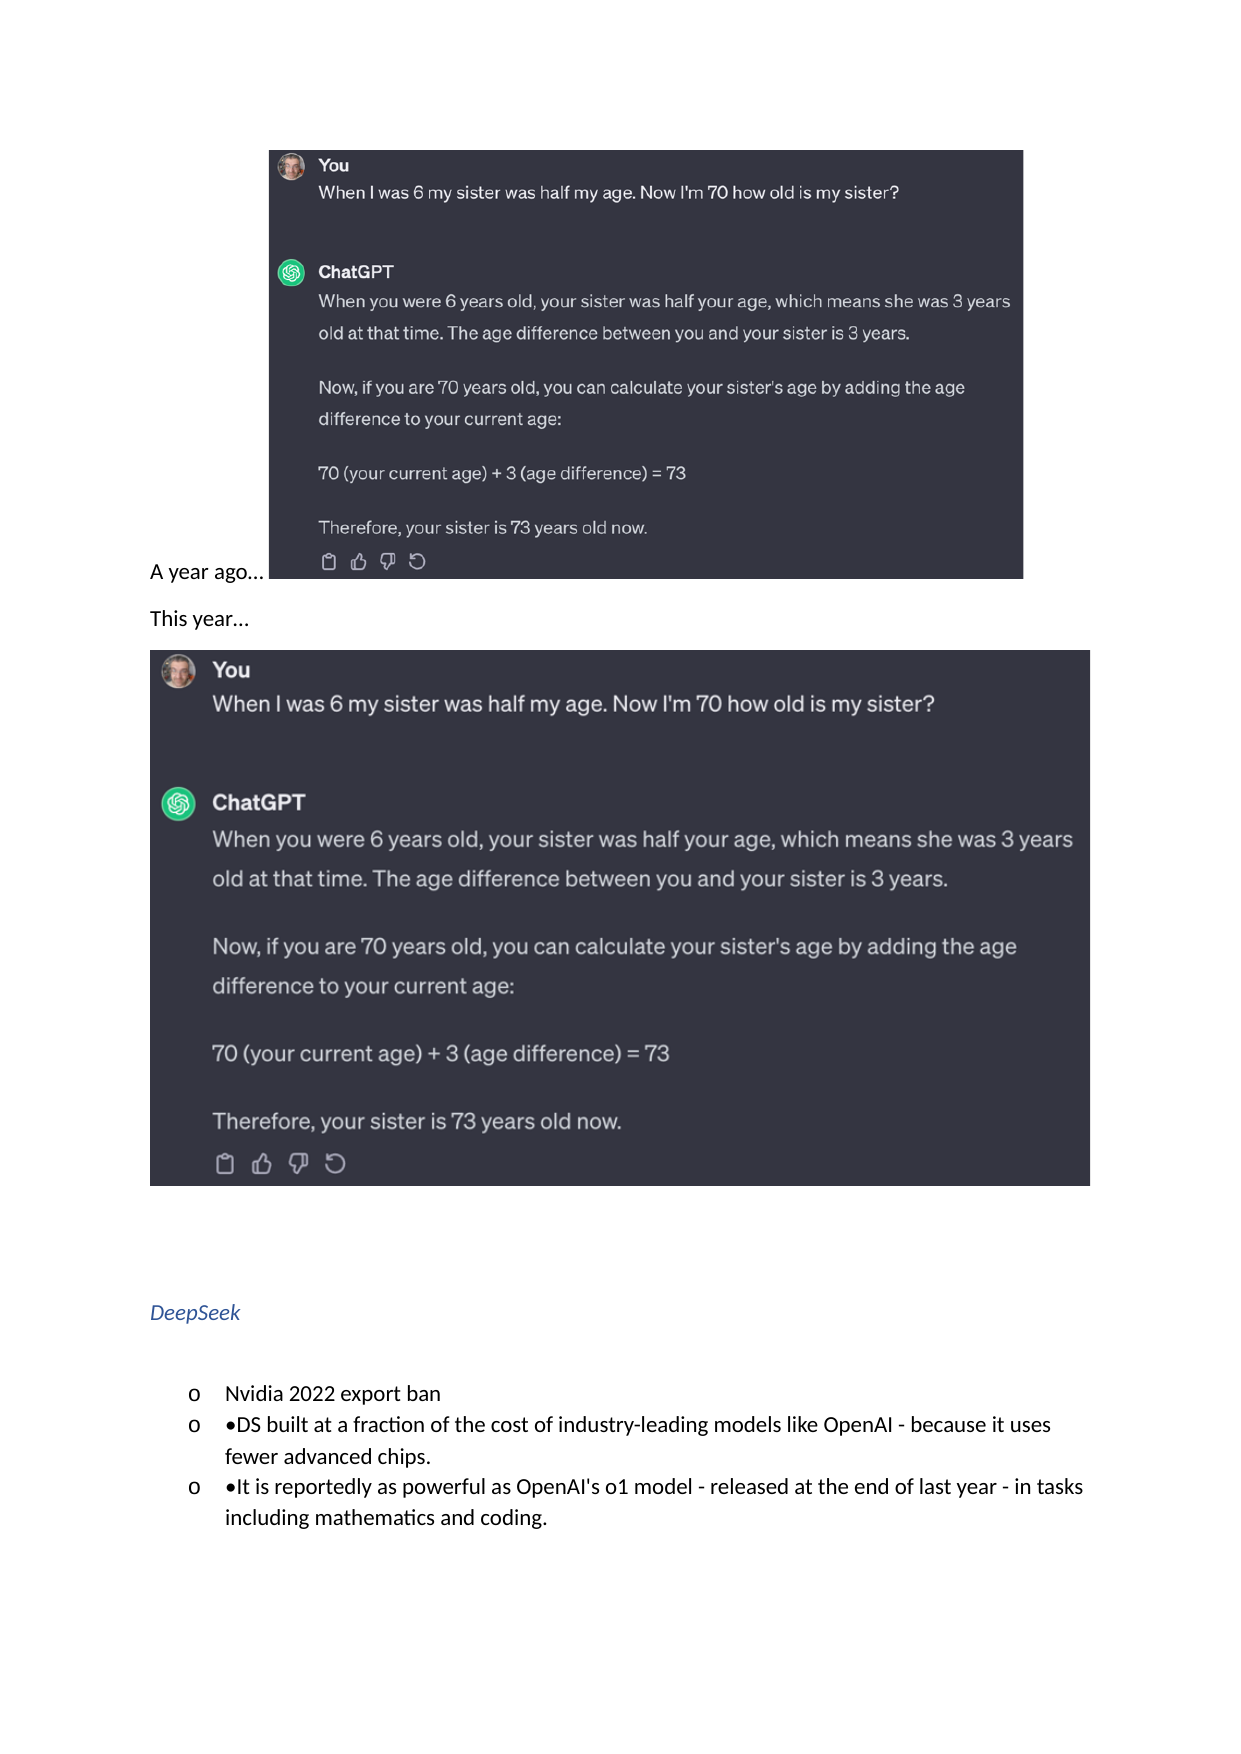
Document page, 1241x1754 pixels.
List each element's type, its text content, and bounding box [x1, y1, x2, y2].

subtitle DeepSeek [150, 1298, 1090, 1326]
list •DS built at a fraction of the cost of industry-leading models like OpenAI - because it uses fewer advanced chips. [187, 1410, 1090, 1470]
text A year ago… [150, 150, 1090, 585]
list •It is reportedly as powerful as OpenAI's o1 model - released at the end of last year - in tasks including mathematics and coding. [187, 1472, 1090, 1531]
text This year… [150, 604, 1090, 632]
list Nvidia 2022 export ban [187, 1379, 1090, 1408]
